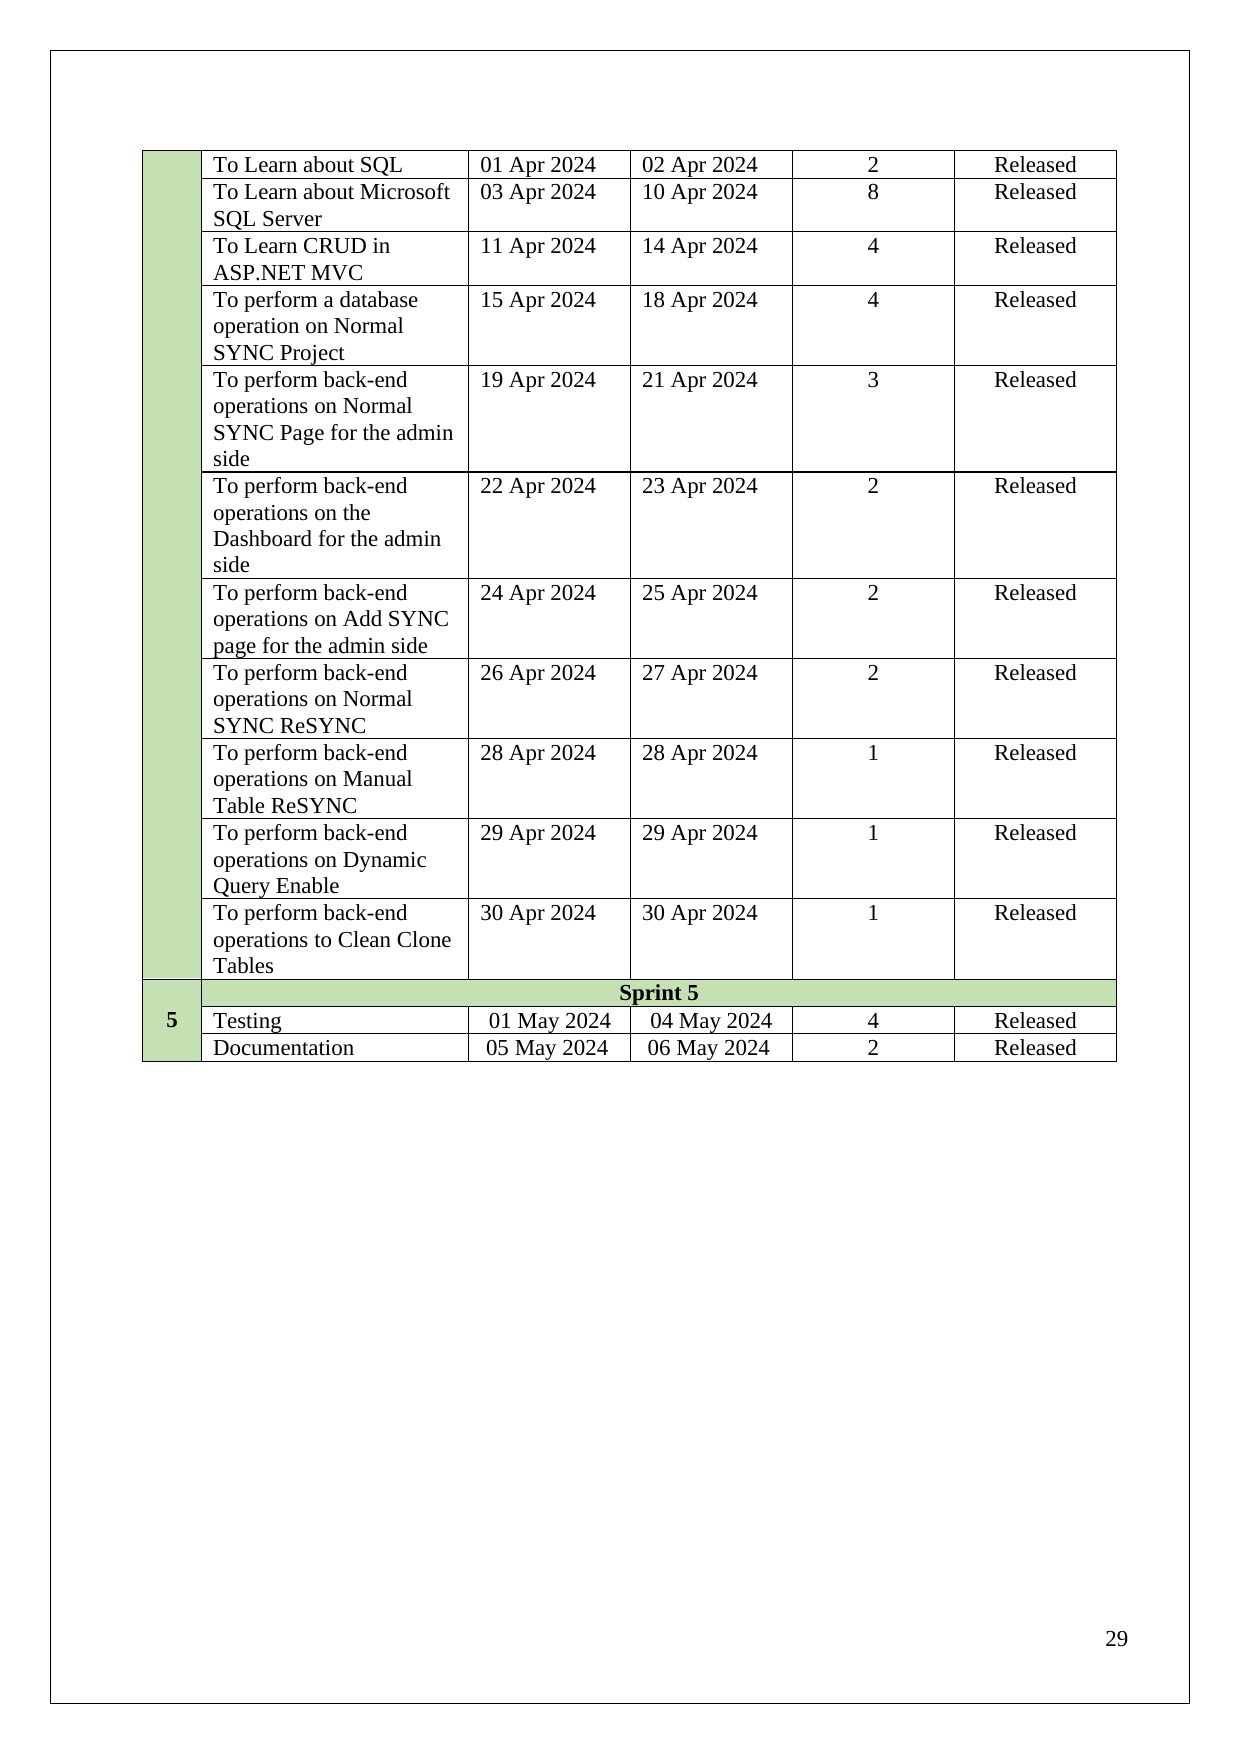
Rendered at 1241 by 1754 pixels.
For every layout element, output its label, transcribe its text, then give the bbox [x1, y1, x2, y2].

table_cell 10 Apr 2024 [631, 179, 792, 231]
table_cell Released [955, 659, 1116, 738]
table_cell To Learn about Microsoft SQL Server [202, 179, 468, 231]
table_cell 14 Apr 2024 [631, 232, 792, 285]
table_cell Released [955, 151, 1116, 177]
table_cell 1 [793, 819, 954, 898]
table_cell 28 Apr 2024 [469, 739, 630, 818]
table_cell Released [955, 579, 1116, 658]
table_cell To Learn about SQL [202, 151, 468, 177]
table_cell 2 [793, 579, 954, 658]
table_cell 28 Apr 2024 [631, 739, 792, 818]
table_cell 2 [793, 1034, 954, 1061]
table_cell Released [955, 179, 1116, 231]
table_cell 26 Apr 2024 [469, 659, 630, 738]
table_cell Released [955, 366, 1116, 471]
table_cell 06 May 2024 [631, 1034, 792, 1061]
table_cell 29 Apr 2024 [469, 819, 630, 898]
table_cell 18 Apr 2024 [631, 286, 792, 365]
table_cell To perform back-end operations on Dynamic Query Enable [202, 819, 468, 898]
table_cell Released [955, 1034, 1116, 1061]
table_cell 5 [143, 980, 201, 1061]
table_cell Released [955, 286, 1116, 365]
table_cell 03 Apr 2024 [469, 179, 630, 231]
table_cell To perform back-end operations on Normal SYNC Page for the admin side [202, 366, 468, 471]
table_cell 02 Apr 2024 [631, 151, 792, 177]
table_cell 25 Apr 2024 [631, 579, 792, 658]
table_cell 05 May 2024 [469, 1034, 630, 1061]
table_cell Released [955, 899, 1116, 978]
table_cell Testing [202, 1007, 468, 1033]
table_cell Sprint 5 [202, 980, 1116, 1006]
table_cell To perform a database operation on Normal SYNC Project [202, 286, 468, 365]
table_cell 4 [793, 232, 954, 285]
table_cell To Learn CRUD in ASP.NET MVC [202, 232, 468, 285]
table_cell 4 [793, 1007, 954, 1033]
table_cell Released [955, 473, 1116, 578]
table_cell To perform back-end operations on the Dashboard for the admin side [202, 473, 468, 578]
table_cell 4 [793, 286, 954, 365]
table_cell 15 Apr 2024 [469, 286, 630, 365]
table_cell To perform back-end operations on Add SYNC page for the admin side [202, 579, 468, 658]
table_cell 2 [793, 151, 954, 177]
table_cell To perform back-end operations on Manual Table ReSYNC [202, 739, 468, 818]
table_cell Released [955, 1007, 1116, 1033]
table_cell To perform back-end operations on Normal SYNC ReSYNC [202, 659, 468, 738]
table_cell 19 Apr 2024 [469, 366, 630, 471]
table_cell 1 [793, 899, 954, 978]
table_cell 30 Apr 2024 [469, 899, 630, 978]
table_cell Released [955, 819, 1116, 898]
table_cell 01 May 2024 [469, 1007, 630, 1033]
table_cell 3 [793, 366, 954, 471]
table_cell 8 [793, 179, 954, 231]
table_cell Released [955, 232, 1116, 285]
table_cell 21 Apr 2024 [631, 366, 792, 471]
table_cell 04 May 2024 [631, 1007, 792, 1033]
table_cell 11 Apr 2024 [469, 232, 630, 285]
table_cell 23 Apr 2024 [631, 473, 792, 578]
table_cell 01 Apr 2024 [469, 151, 630, 177]
table_cell 30 Apr 2024 [631, 899, 792, 978]
table_cell 1 [793, 739, 954, 818]
table_cell To perform back-end operations to Clean Clone Tables [202, 899, 468, 978]
table_cell 24 Apr 2024 [469, 579, 630, 658]
table_cell 2 [793, 659, 954, 738]
table_cell 27 Apr 2024 [631, 659, 792, 738]
table_cell 2 [793, 473, 954, 578]
table_cell Documentation [202, 1034, 468, 1061]
table_cell [143, 151, 201, 978]
table_cell 22 Apr 2024 [469, 473, 630, 578]
table_cell Released [955, 739, 1116, 818]
table_cell 29 Apr 2024 [631, 819, 792, 898]
